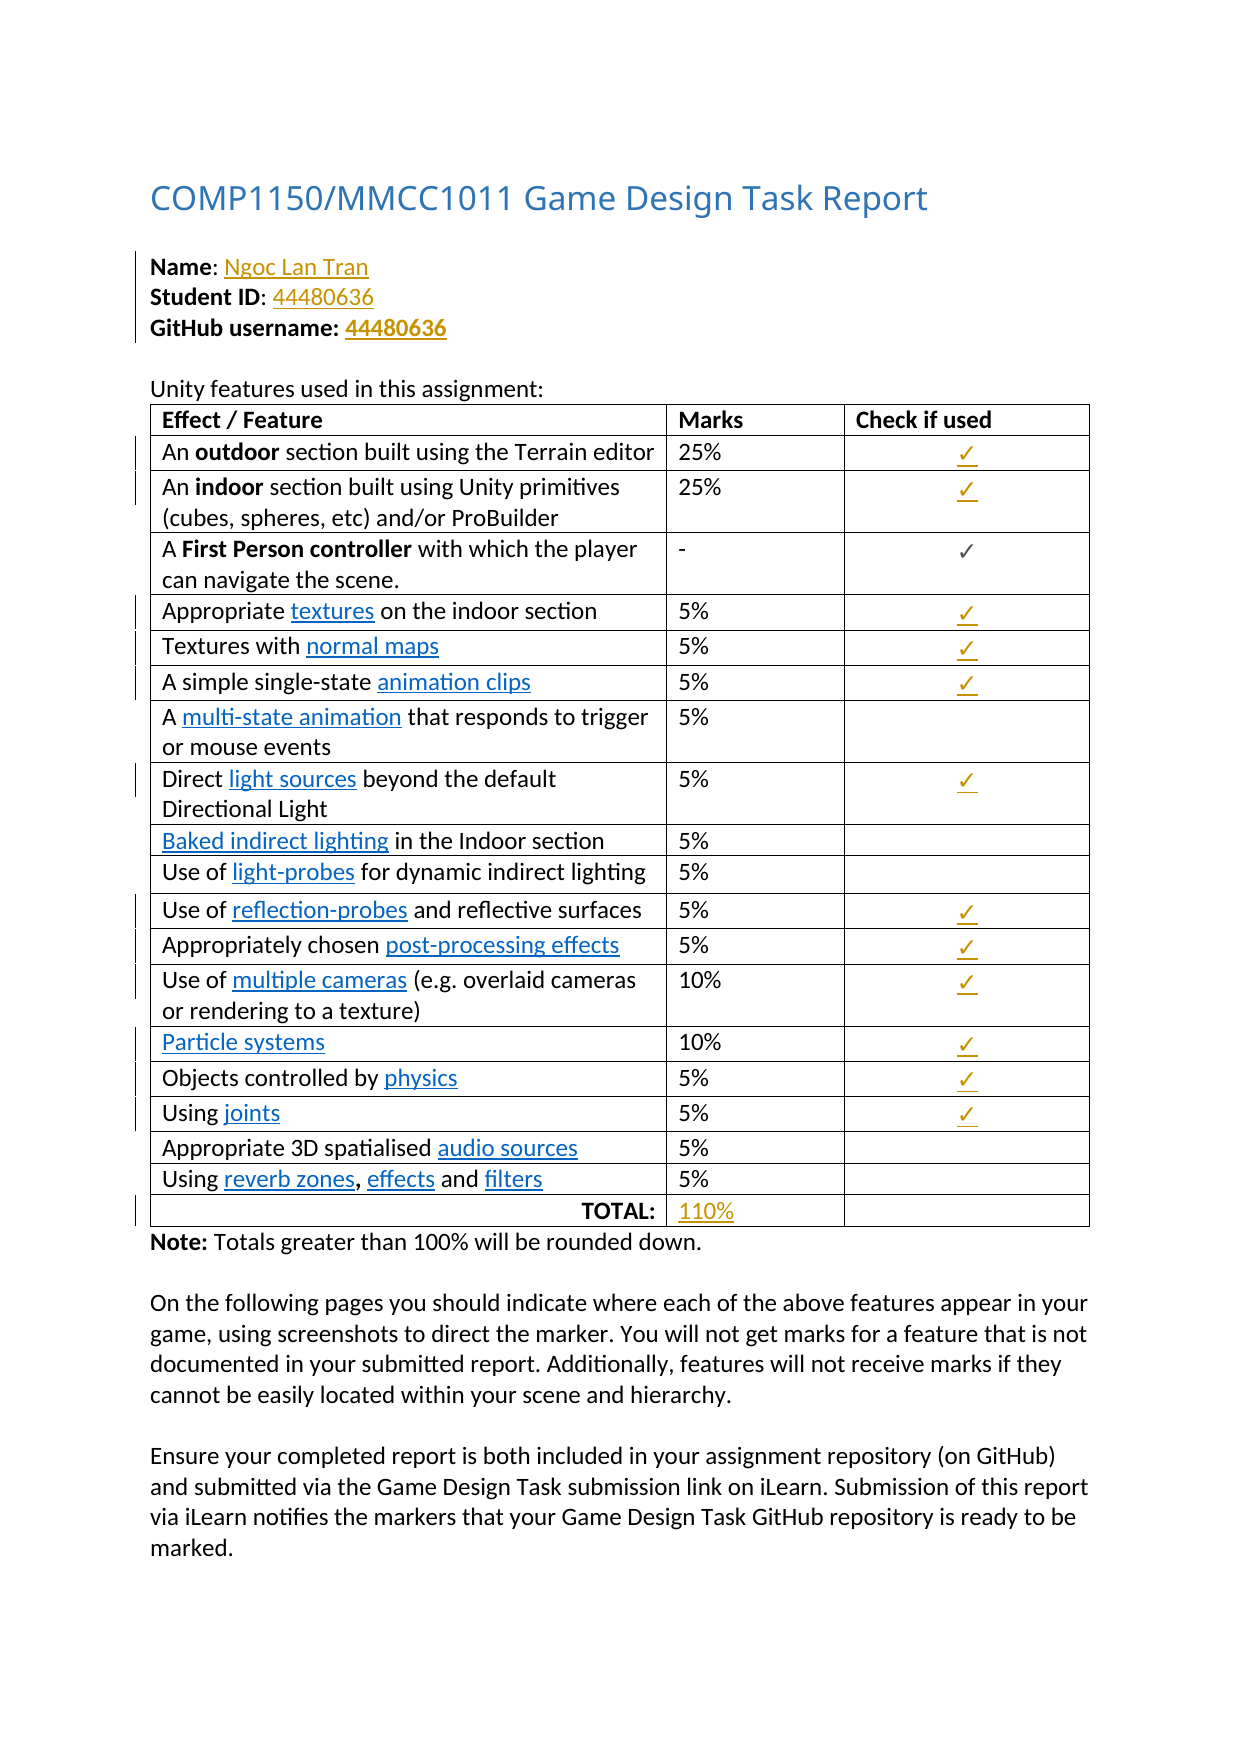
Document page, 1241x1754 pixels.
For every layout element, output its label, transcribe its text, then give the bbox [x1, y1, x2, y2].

table_cell 10% [667, 1027, 844, 1061]
table_cell 25% [667, 471, 844, 532]
table_cell 10% [667, 965, 844, 1026]
table_cell [977, 1062, 1089, 1096]
table_cell Appropriately chosen post-processing effects [151, 929, 666, 963]
table_cell [977, 894, 1089, 928]
table_cell Particle systems [151, 1027, 666, 1061]
table_cell 25% [667, 436, 844, 470]
table_cell [845, 436, 956, 470]
table_cell [845, 965, 1089, 1026]
table_cell 5% [667, 894, 844, 928]
table_cell 5% [667, 1132, 844, 1162]
table_cell [845, 1062, 956, 1096]
table_cell [845, 856, 1089, 893]
table_cell A multi-state animation that responds to trigger or mouse events [151, 701, 666, 762]
table_cell Use of reflection-probes and reflective surfaces [151, 894, 666, 928]
table_cell - [667, 533, 844, 594]
table_cell Using reverb zones, effects and filters [151, 1164, 666, 1194]
table_cell [845, 1132, 1089, 1162]
table_cell 5% [667, 701, 844, 762]
table_cell 5% [667, 1164, 844, 1194]
table_cell Direct light sources beyond the default Directional Light [151, 763, 666, 824]
table_cell [845, 666, 956, 700]
table_cell [977, 436, 1089, 470]
table_cell [977, 1027, 1089, 1061]
table_cell [977, 631, 1089, 664]
table_cell Appropriate textures on the indoor section [151, 595, 666, 629]
subtitle COMP1150/MMCC1011 Game Design Task Report [150, 175, 1090, 220]
table_cell [845, 1097, 956, 1131]
table_cell [845, 929, 956, 963]
table_cell 5% [667, 929, 844, 963]
table_cell [845, 1164, 1089, 1194]
text Unity features used in this assignment: [150, 373, 1090, 403]
table_header Check if used [845, 405, 1089, 435]
table_header Marks [667, 405, 844, 435]
table_cell Appropriate 3D spatialised audio sources [151, 1132, 666, 1162]
table_cell 5% [667, 666, 844, 700]
table_cell [845, 701, 1089, 762]
table_cell [845, 763, 1089, 824]
table_cell [845, 1195, 1089, 1226]
table_cell [845, 471, 1089, 532]
table_cell [977, 666, 1089, 700]
table_cell 5% [667, 1097, 844, 1131]
table_cell [977, 929, 1089, 963]
table_cell An outdoor section built using the Terrain editor [151, 436, 666, 470]
table_cell Objects controlled by physics [151, 1062, 666, 1096]
table_cell 5% [667, 856, 844, 893]
table_cell ✓ [845, 533, 1089, 594]
table_cell A First Person controller with which the player can navigate the scene. [151, 533, 666, 594]
text Note: Totals greater than 100% will be rounded down. [150, 1227, 1090, 1257]
table_cell [845, 1027, 956, 1061]
table_cell [667, 1195, 844, 1226]
table_cell [845, 894, 956, 928]
table_cell An indoor section built using Unity primitives (cubes, spheres, etc) and/or ProBuilder [151, 471, 666, 532]
table_cell A simple single-state animation clips [151, 666, 666, 700]
table_cell Baked indirect lighting in the Indoor section [151, 825, 666, 855]
text On the following pages you should indicate where each of the above features appear in your game, using screenshots to direct the marker. You will not get marks for a feature that is not documented in your submitted report. Additionally, features will not receive marks if they cannot be easily located within your scene and hierarchy. [150, 1288, 1090, 1410]
text Name: [150, 251, 1090, 281]
table_cell [977, 1097, 1089, 1131]
table_cell 5% [667, 1062, 844, 1096]
table_cell Use of light-probes for dynamic indirect lighting [151, 856, 666, 893]
table_cell Textures with normal maps [151, 631, 666, 664]
table_cell Using joints [151, 1097, 666, 1131]
table_cell [845, 825, 1089, 855]
text Student ID: GitHub username: [150, 281, 1090, 342]
table_cell 5% [667, 763, 844, 824]
text Ensure your completed report is both included in your assignment repository (on GitHub) and submitted via the Game Design Task submission link on iLearn. Submission of this report via iLearn notifies the markers that your Game Design Task GitHub repository is ready to be marked. [150, 1440, 1090, 1562]
table_cell TOTAL: [151, 1195, 666, 1226]
table_header Effect / Feature [151, 405, 666, 435]
table_cell [845, 631, 956, 664]
table_cell [845, 595, 956, 629]
table_cell 5% [667, 825, 844, 855]
table_cell [977, 595, 1089, 629]
table_cell 5% [667, 631, 844, 664]
table_cell 5% [667, 595, 844, 629]
table_cell Use of multiple cameras (e.g. overlaid cameras or rendering to a texture) [151, 965, 666, 1026]
